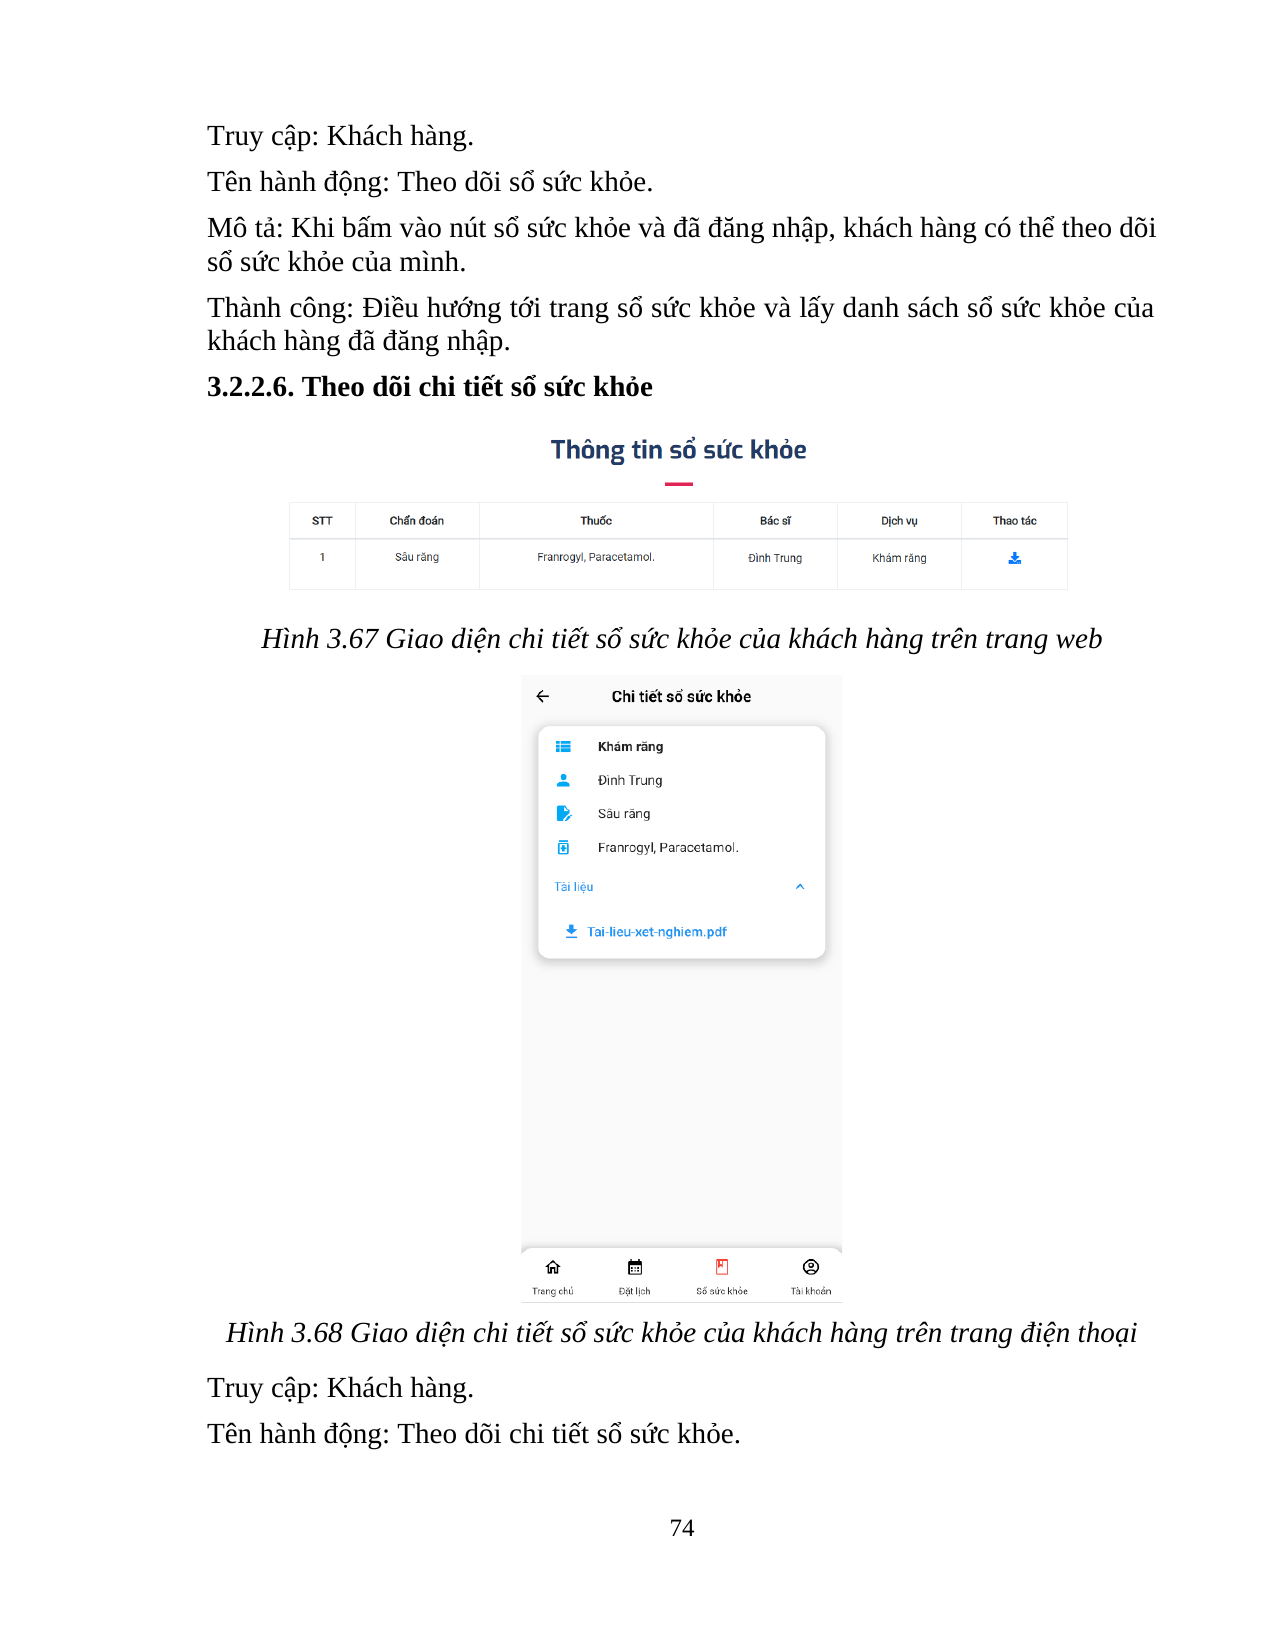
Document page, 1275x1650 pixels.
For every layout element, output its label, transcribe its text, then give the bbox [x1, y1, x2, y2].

text 3.2.2.6. Theo dõi chi tiết sổ sức khỏe [207, 369, 1157, 403]
text Tên hành động: Theo dõi sổ sức khỏe. [207, 164, 1157, 198]
text Truy cập: Khách hàng. [207, 118, 1157, 152]
text Mô tả: Khi bấm vào nút sổ sức khỏe và đã đăng nhập, khách hàng có thể theo dõi sổ sức khỏe của mình. [207, 210, 1157, 277]
picture [272, 415, 1092, 609]
text Truy cập: Khách hàng. [207, 1370, 1157, 1403]
text Tên hành động: Theo dõi chi tiết sổ sức khỏe. [207, 1416, 1157, 1449]
picture [521, 675, 843, 1303]
text Thành công: Điều hướng tới trang sổ sức khỏe và lấy danh sách sổ sức khỏe của khách hàng đã đăng nhập. [207, 290, 1157, 357]
